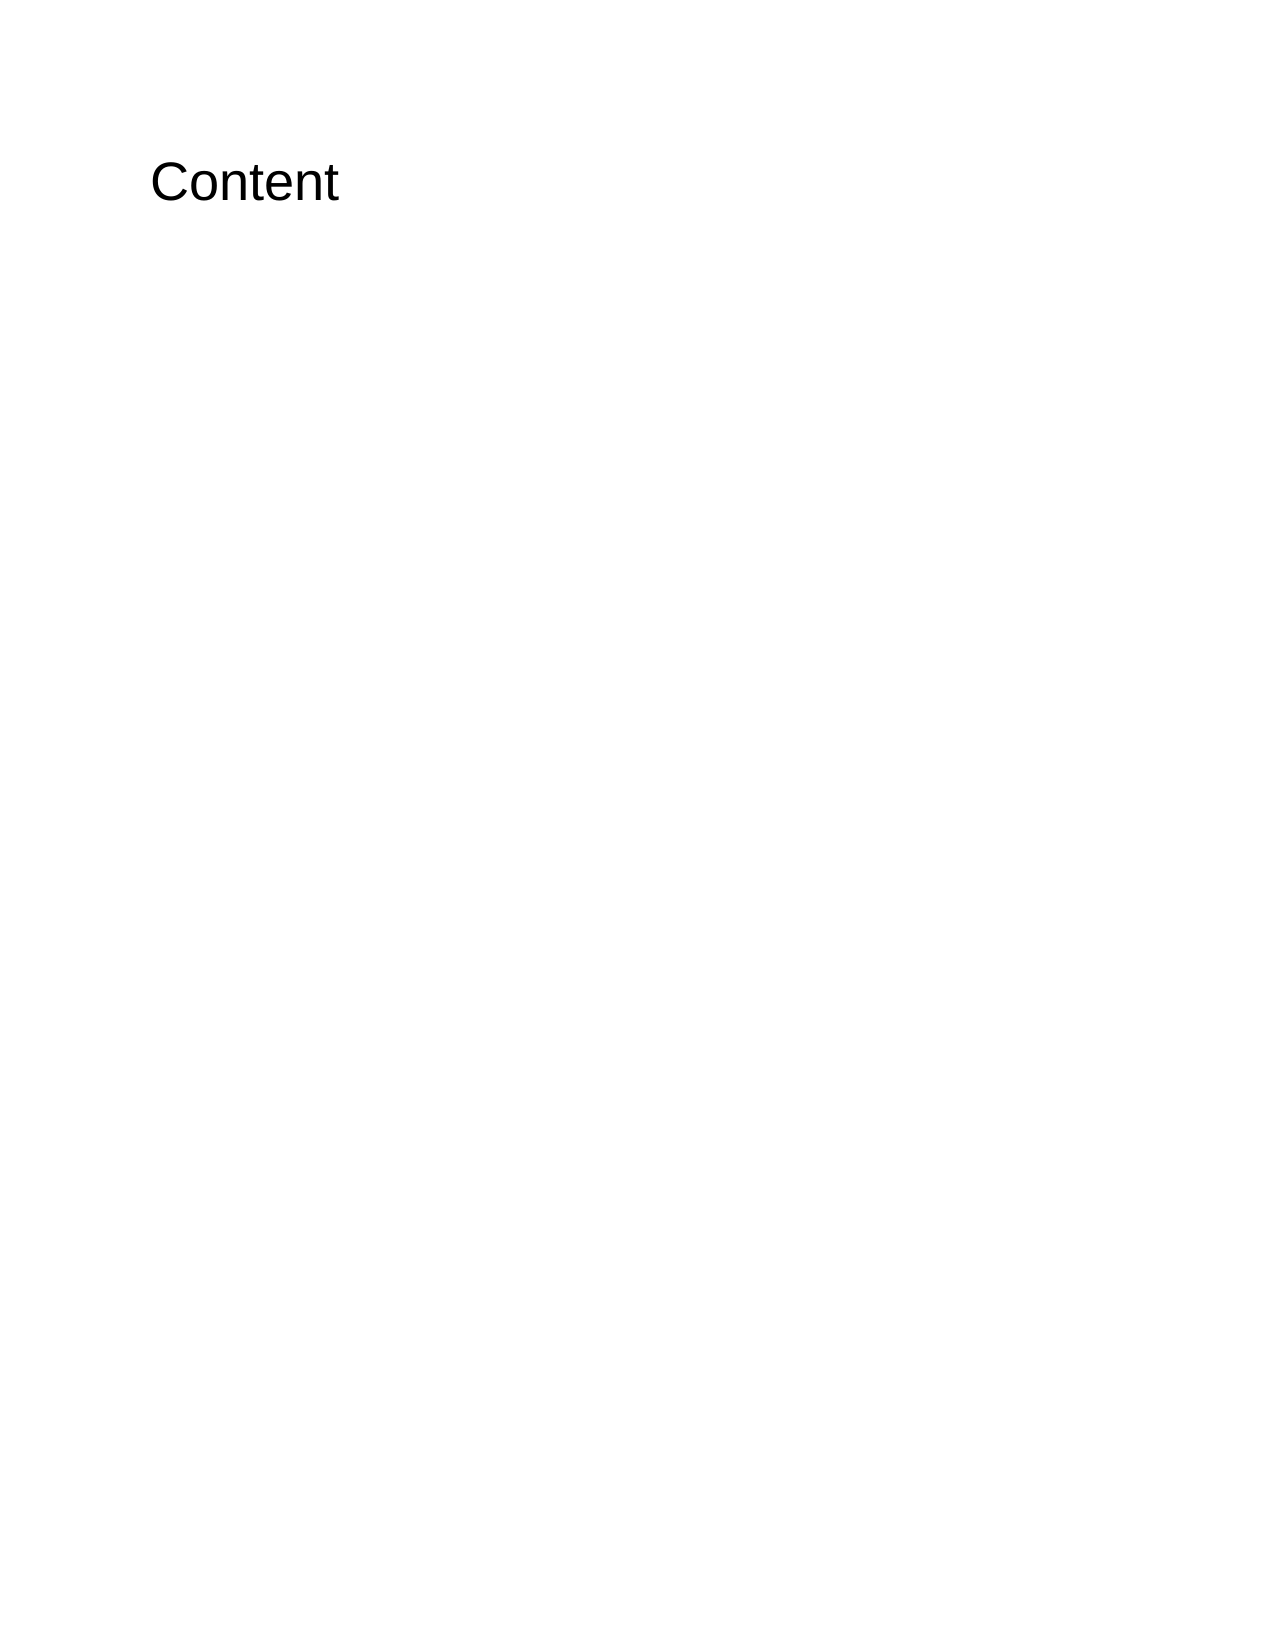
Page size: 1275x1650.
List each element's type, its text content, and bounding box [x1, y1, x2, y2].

title Content [150, 150, 1125, 212]
